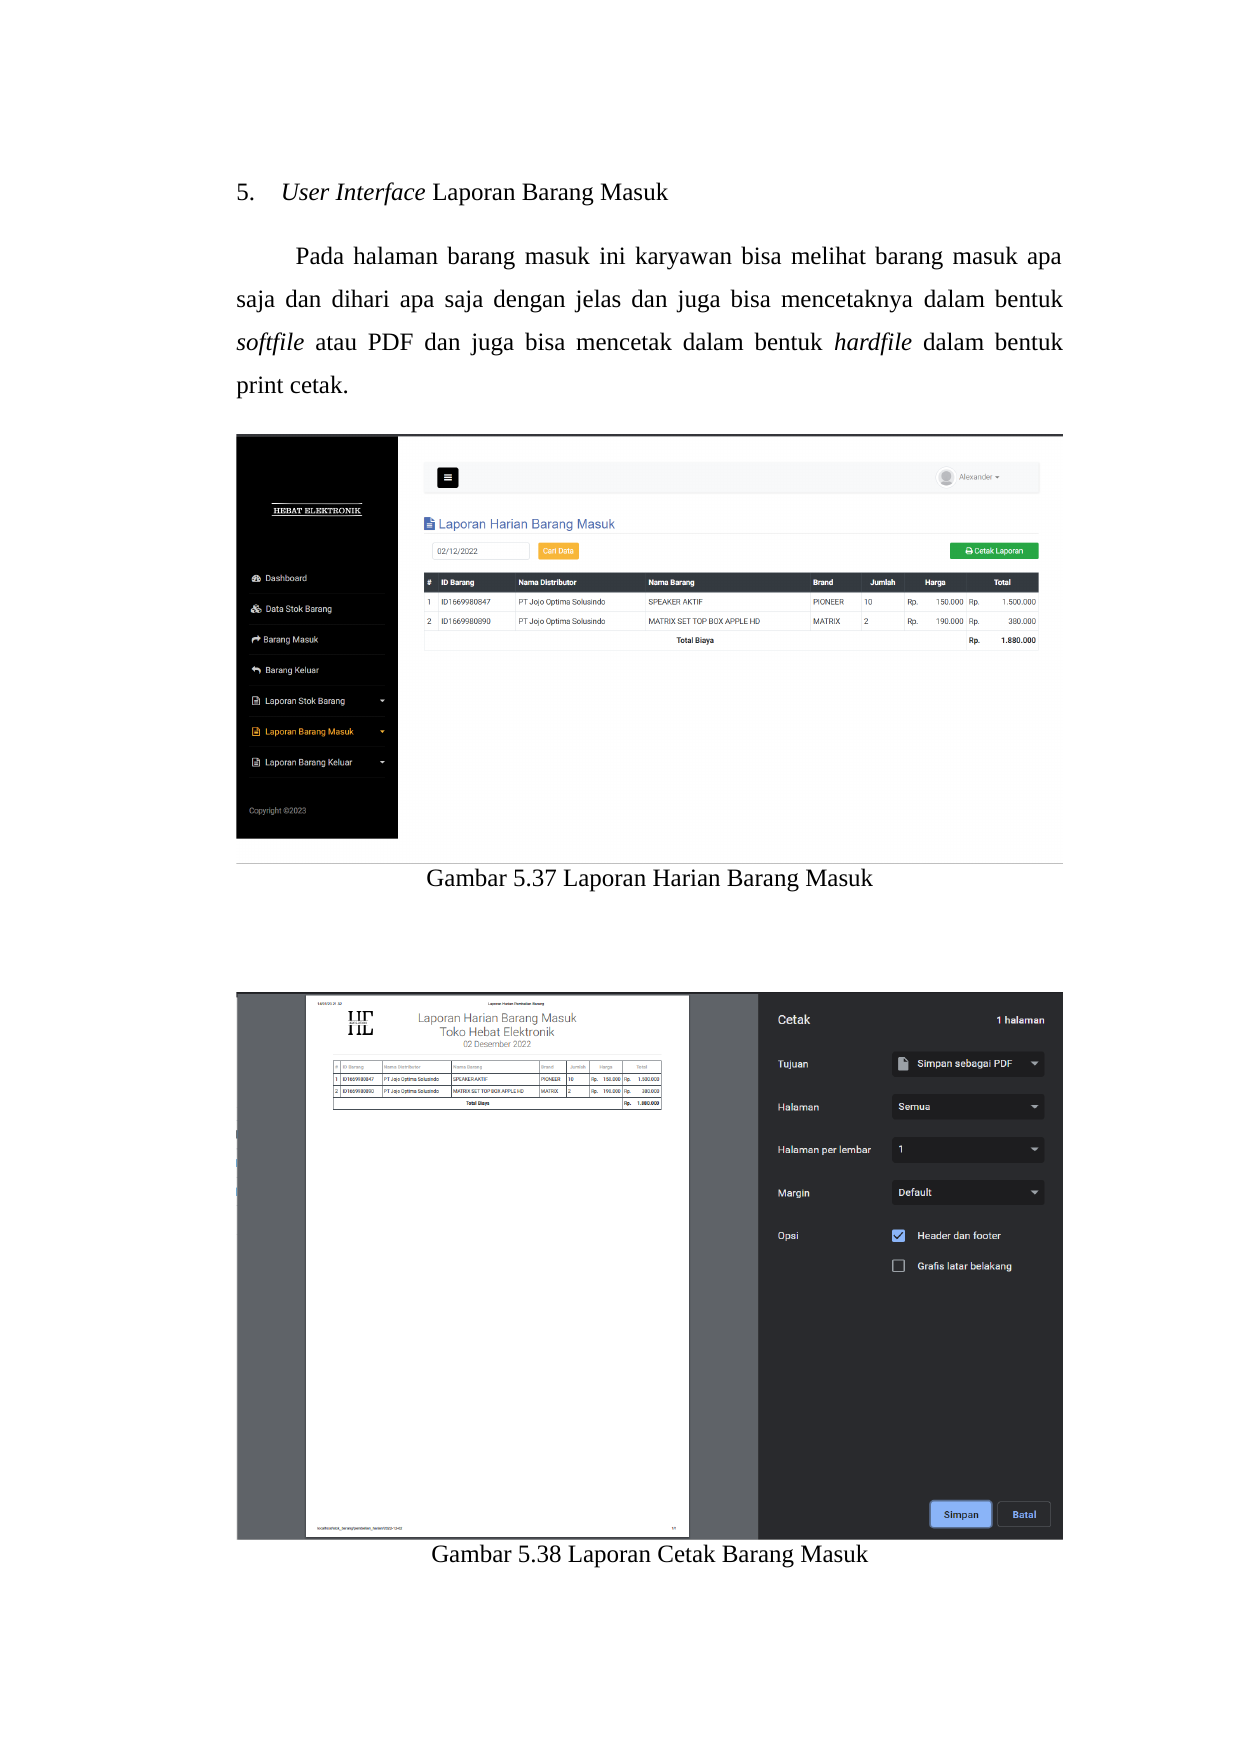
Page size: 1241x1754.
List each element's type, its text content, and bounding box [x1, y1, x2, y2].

picture [236, 434, 1063, 864]
text Gambar 5.38 Laporan Cetak Barang Masuk [236, 1540, 1063, 1568]
text Pada halaman barang masuk ini karyawan bisa melihat barang masuk apa saja dan dihari apa saja dengan jelas dan juga bisa mencetaknya dalam bentuk softfile atau PDF dan juga bisa mencetak dalam bentuk hardfile dalam bentuk print cetak. [236, 241, 1063, 399]
text Gambar 5.37 Laporan Harian Barang Masuk [236, 864, 1063, 892]
picture [236, 992, 1063, 1540]
list User Interface Laporan Barang Masuk [236, 177, 1063, 206]
